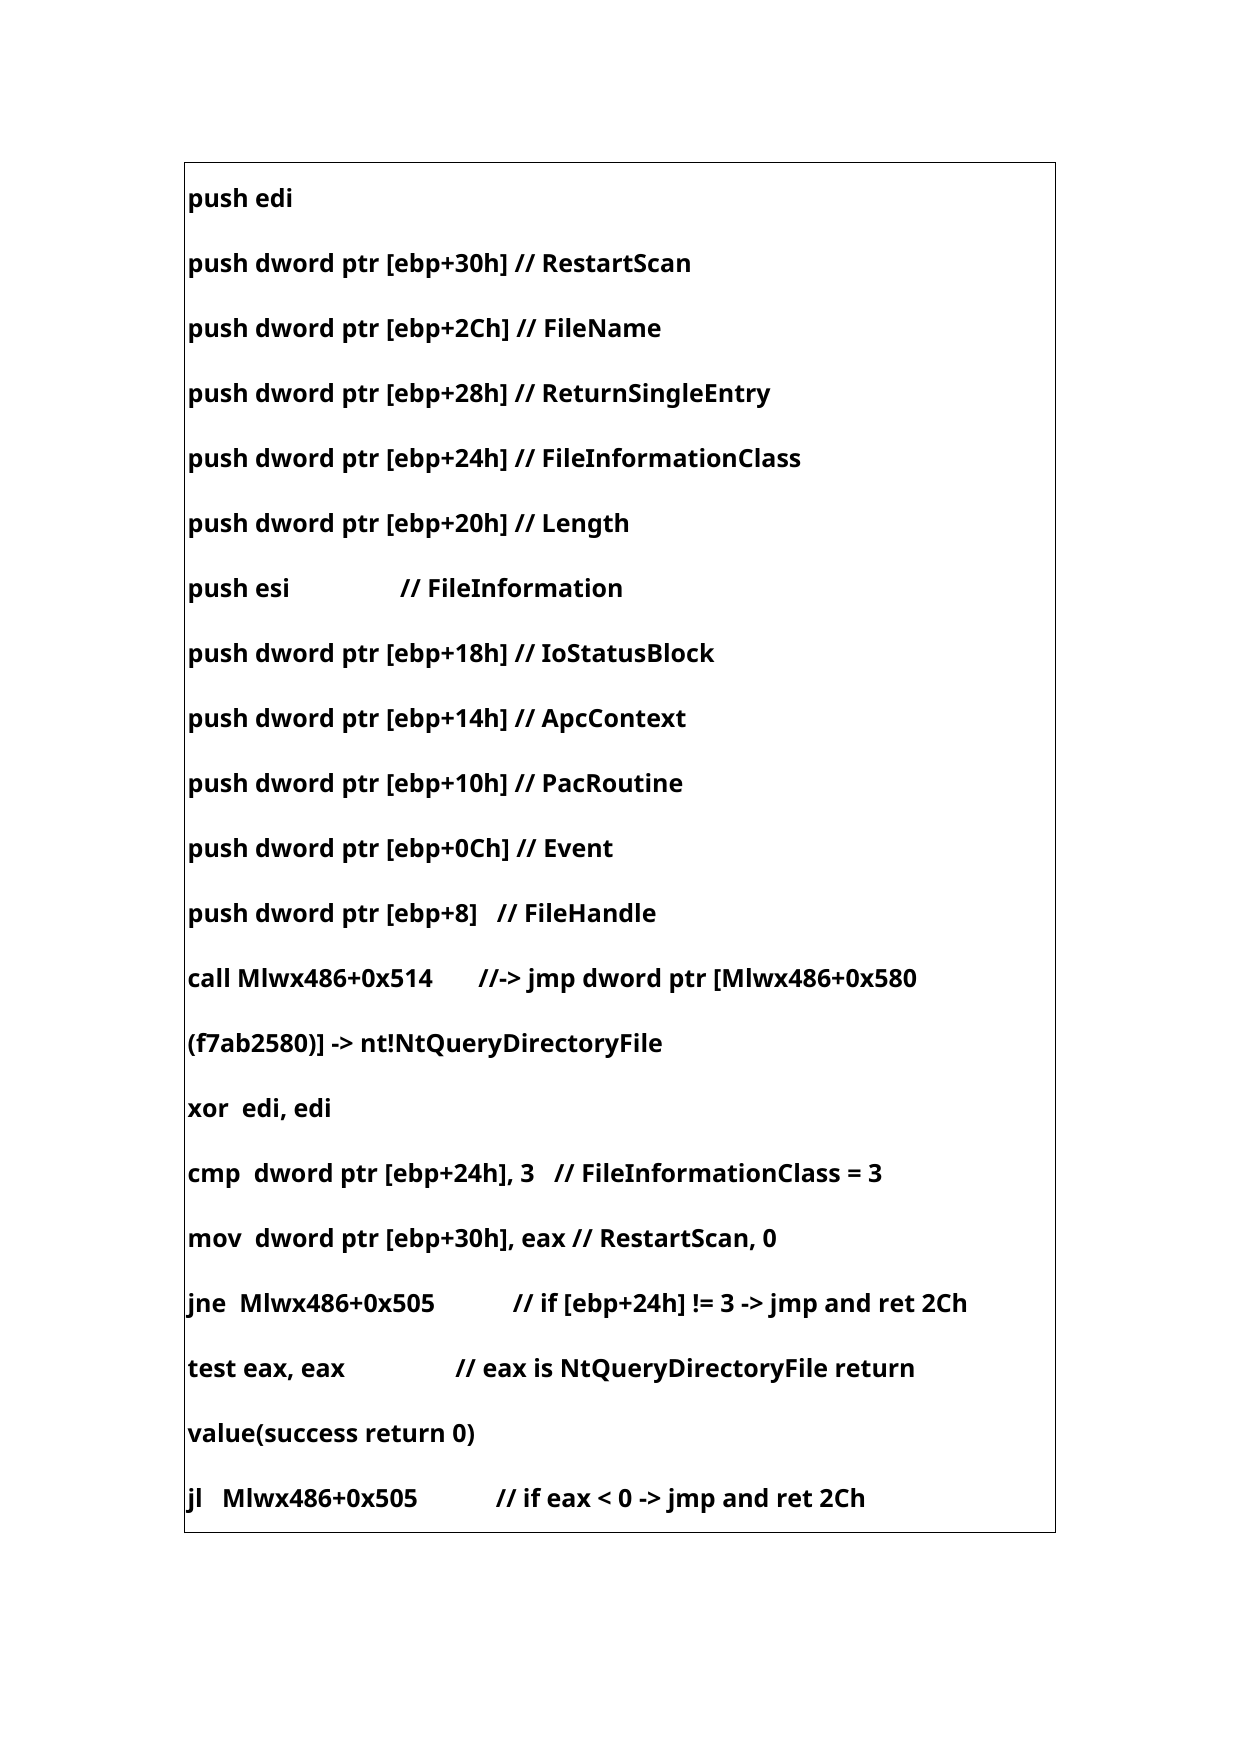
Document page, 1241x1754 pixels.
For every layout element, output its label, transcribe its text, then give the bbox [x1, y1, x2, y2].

text push dword ptr [ebp+24h] // FileInformationClass [187, 425, 1053, 490]
text push dword ptr [ebp+10h] // PacRoutine [187, 750, 1053, 815]
text cmp dword ptr [ebp+24h], 3 // FileInformationClass = 3 [187, 1140, 1053, 1205]
text push esi // FileInformation [187, 555, 1053, 620]
text push dword ptr [ebp+30h] // RestartScan [187, 230, 1053, 295]
text push dword ptr [ebp+18h] // IoStatusBlock [187, 620, 1053, 685]
text jne Mlwx486+0x505 // if [ebp+24h] != 3 -> jmp and ret 2Ch [187, 1270, 1053, 1335]
text push dword ptr [ebp+8] // FileHandle [187, 880, 1053, 945]
text push dword ptr [ebp+0Ch] // Event [187, 815, 1053, 880]
text push dword ptr [ebp+2Ch] // FileName [187, 295, 1053, 360]
text push dword ptr [ebp+20h] // Length [187, 490, 1053, 555]
text call Mlwx486+0x514 //-> jmp dword ptr [Mlwx486+0x580 (f7ab2580)] -> nt!NtQueryDirectoryFile [187, 945, 1053, 1075]
text test eax, eax // eax is NtQueryDirectoryFile return value(success return 0) [187, 1335, 1053, 1462]
text xor edi, edi [187, 1075, 1053, 1140]
text jl Mlwx486+0x505 // if eax < 0 -> jmp and ret 2Ch [185, 1462, 1055, 1532]
text mov dword ptr [ebp+30h], eax // RestartScan, 0 [187, 1205, 1053, 1270]
text push dword ptr [ebp+14h] // ApcContext [187, 685, 1053, 750]
text push edi [185, 163, 1055, 230]
text push dword ptr [ebp+28h] // ReturnSingleEntry [187, 360, 1053, 425]
